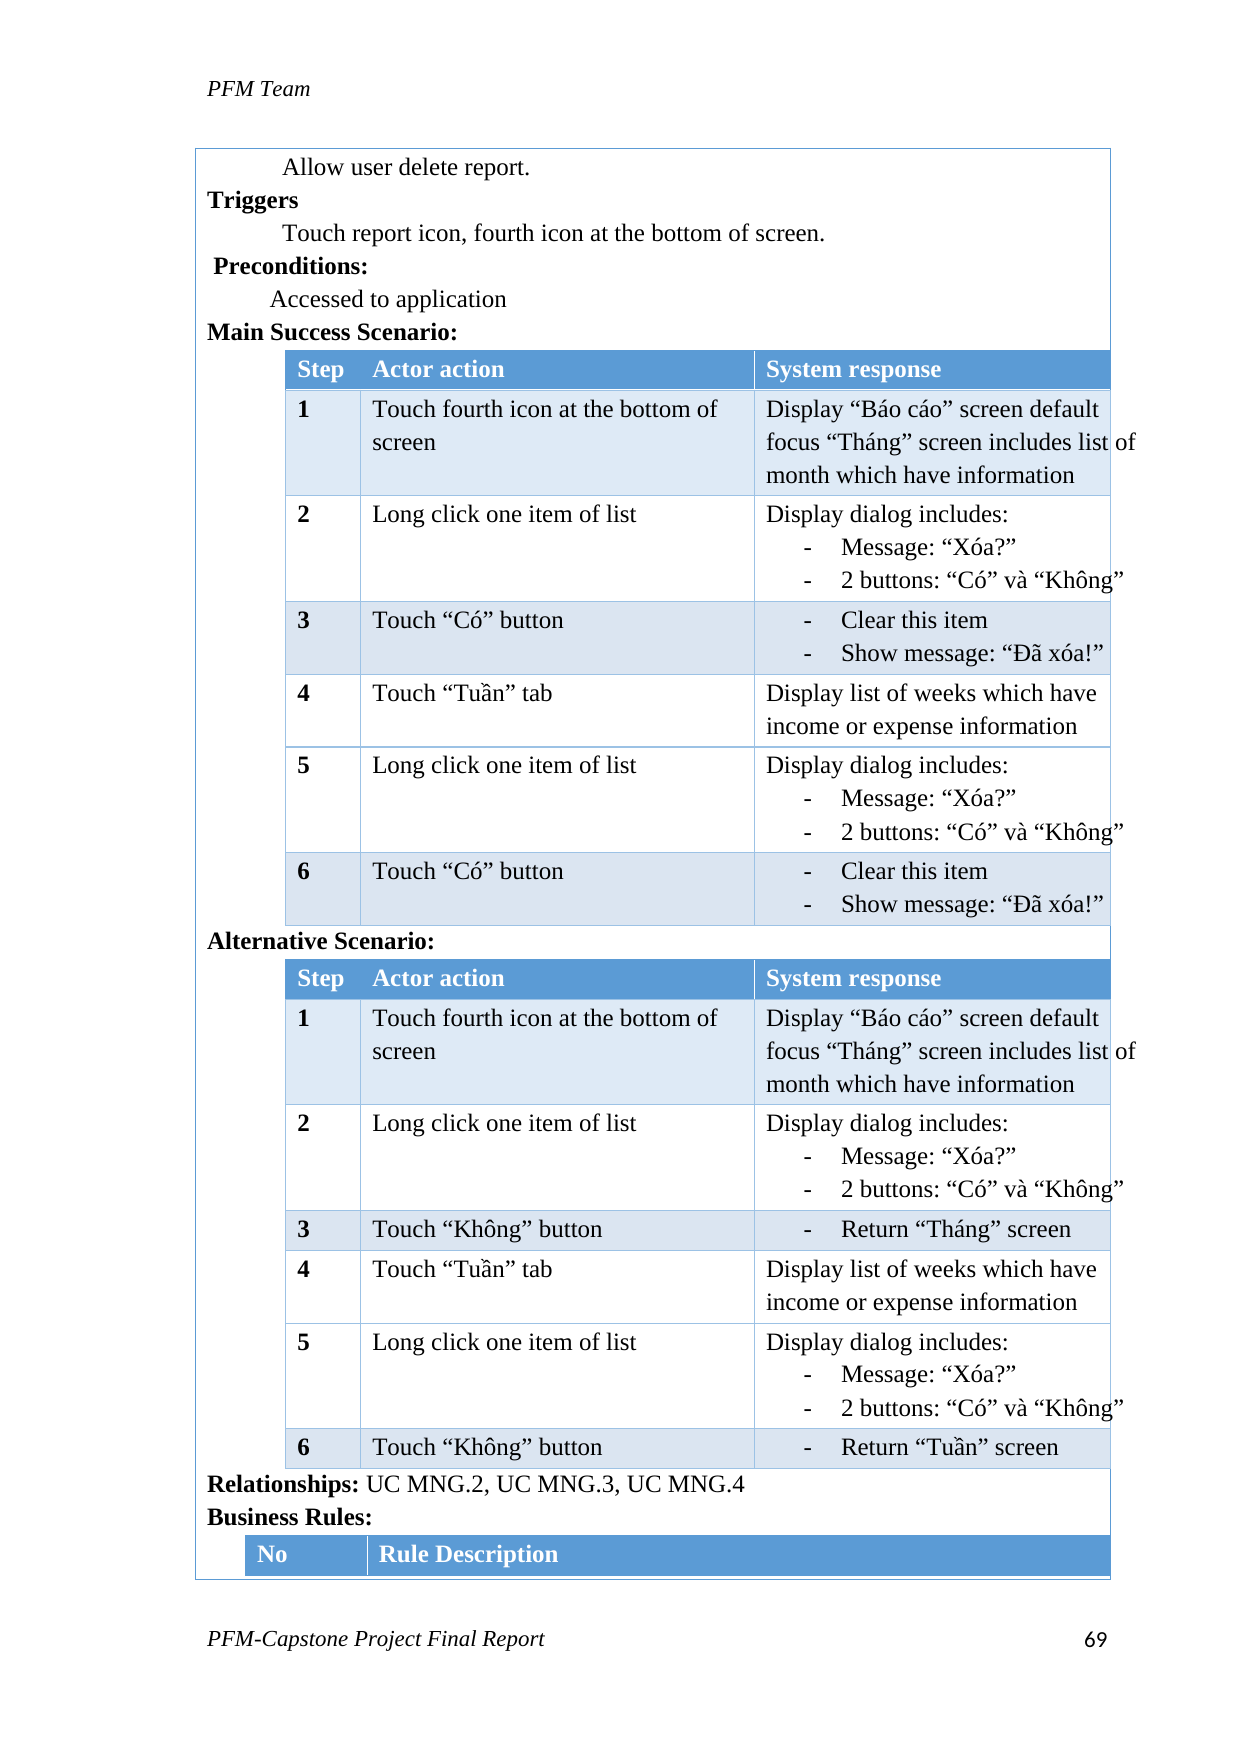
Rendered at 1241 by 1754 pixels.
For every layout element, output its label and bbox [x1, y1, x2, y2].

table_cell [196, 149, 1110, 1579]
